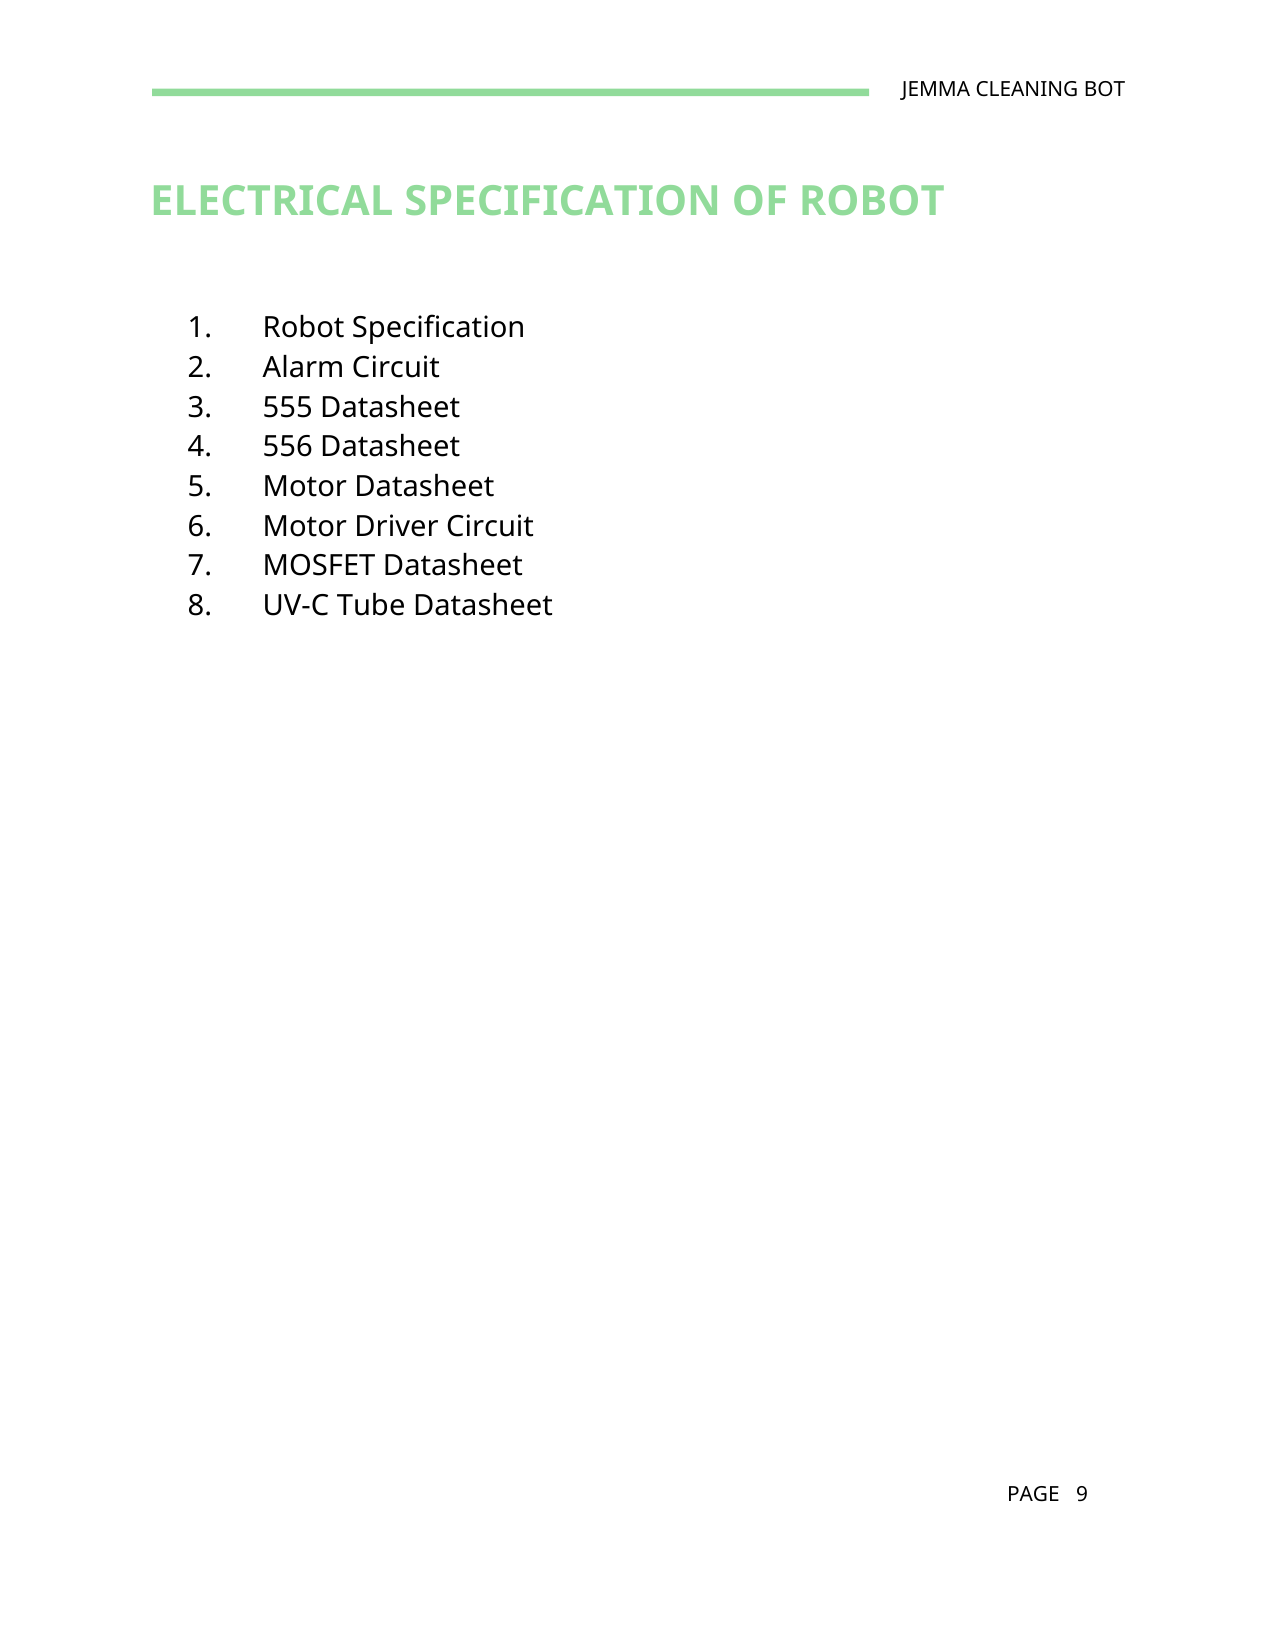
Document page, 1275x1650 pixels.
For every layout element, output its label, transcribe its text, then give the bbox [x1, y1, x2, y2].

list Motor Datasheet [187, 465, 1125, 505]
subtitle ELECTRICAL SPECIFICATION OF ROBOT [150, 170, 1125, 227]
list Robot Specification [187, 307, 1125, 346]
list Alarm Circuit [187, 346, 1125, 386]
list Motor Driver Circuit [187, 505, 1125, 545]
list 555 Datasheet [187, 386, 1125, 426]
list UV-C Tube Datasheet [187, 584, 1125, 624]
list 556 Datasheet [187, 426, 1125, 465]
list MOSFET Datasheet [187, 545, 1125, 584]
